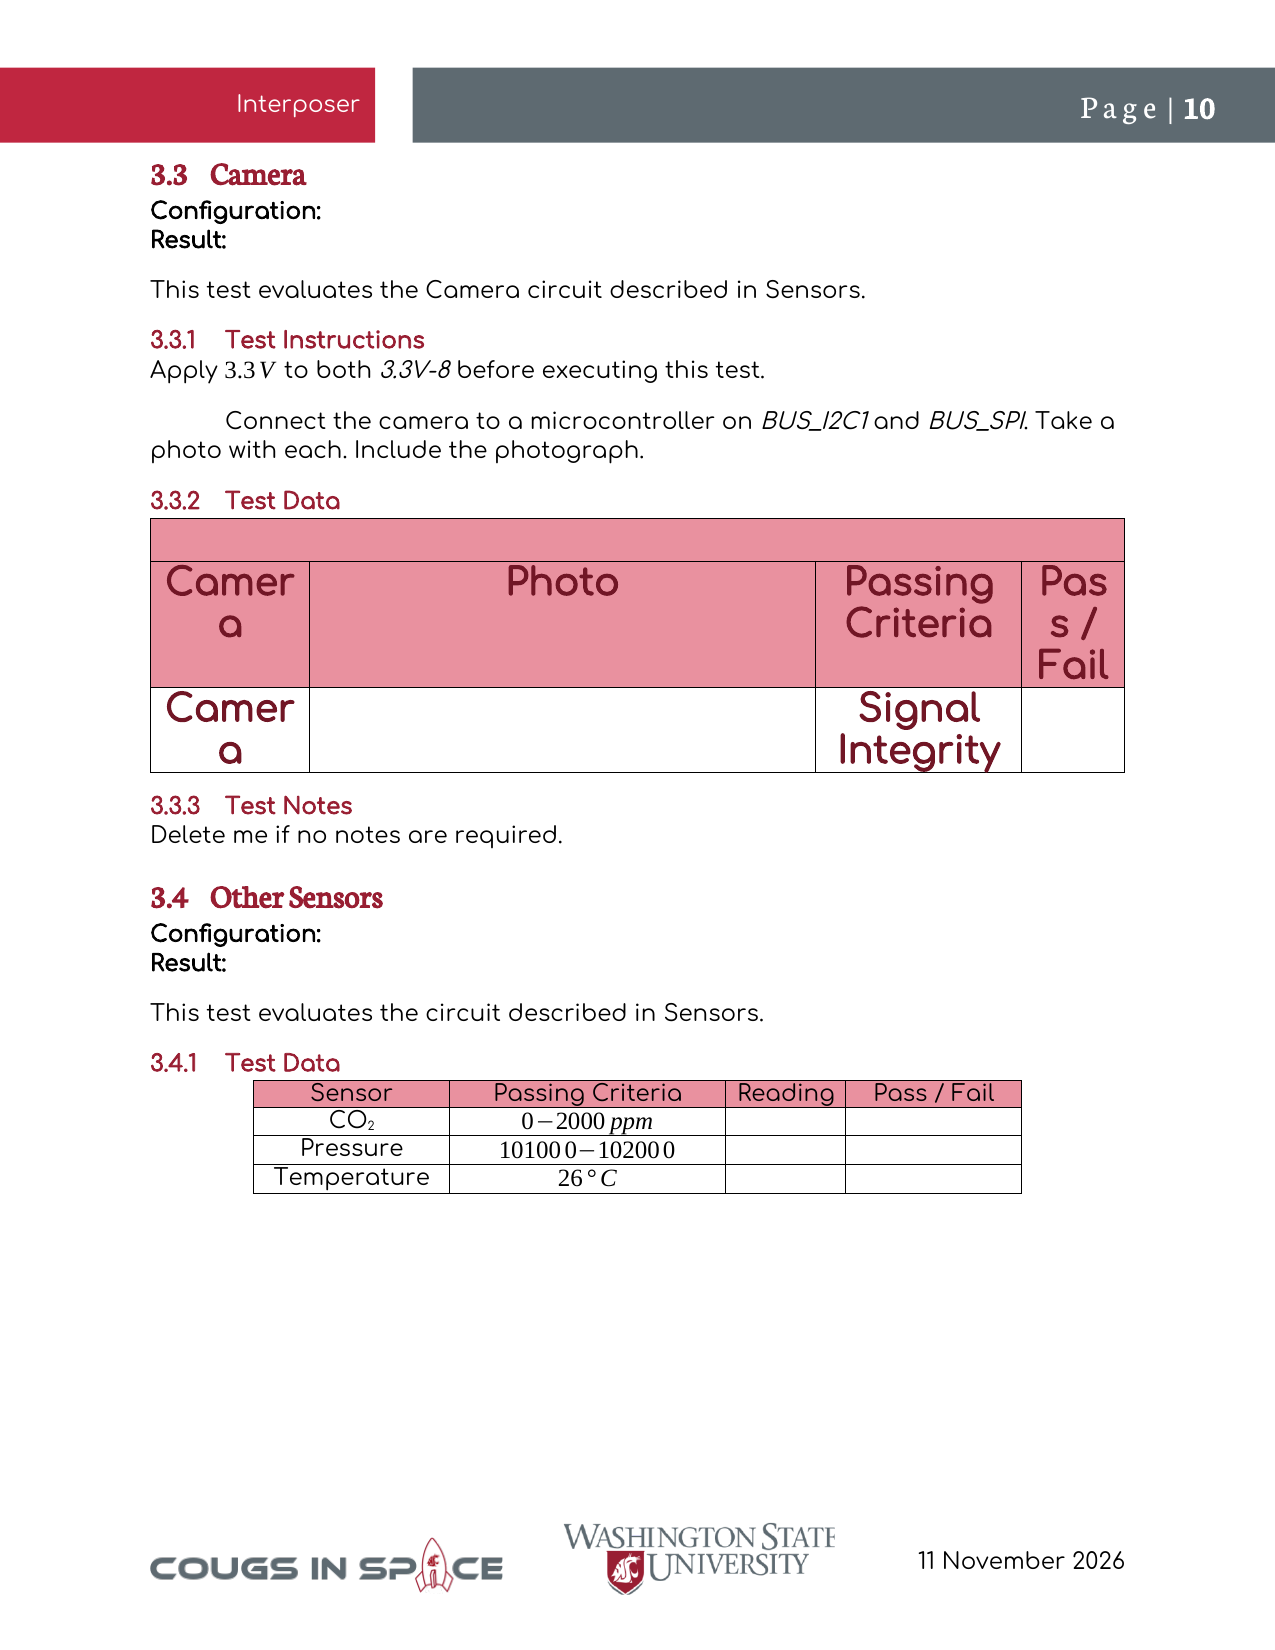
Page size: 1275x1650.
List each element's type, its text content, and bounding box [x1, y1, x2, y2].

subtitle Test Data [150, 1051, 1125, 1076]
table_cell [726, 1108, 845, 1135]
subtitle Test Notes [150, 794, 1125, 819]
table_cell [726, 1165, 845, 1193]
text This test evaluates the Camera circuit described in Sensors. [150, 278, 1125, 303]
table_cell [846, 1108, 1021, 1135]
table_cell Pass / Fail [1022, 562, 1124, 687]
table_cell [846, 1165, 1021, 1193]
text Apply to both 3.3V-8 before executing this test. [150, 357, 1125, 385]
text Configuration: [150, 198, 1125, 224]
text Configuration: [150, 921, 1125, 947]
subtitle Test Instructions [150, 328, 1125, 353]
table_cell Camera [151, 688, 309, 772]
subtitle Test Data [150, 489, 1125, 514]
table_cell CO2 [254, 1108, 449, 1135]
table_cell Photo [310, 562, 815, 687]
table_header Passing Criteria [450, 1081, 725, 1107]
table_cell Camera [151, 562, 309, 687]
table_cell [846, 1136, 1021, 1164]
table_cell Signal Integrity [816, 688, 1021, 772]
table_cell Pressure [254, 1136, 449, 1164]
table_header Reading [726, 1081, 845, 1107]
text Result: [150, 228, 1125, 253]
text Result: [150, 951, 1125, 976]
table_cell [310, 688, 815, 772]
subtitle Camera [150, 150, 1125, 192]
text Connect the camera to a microcontroller on BUS_I2C1 and BUS_SPI. Take a photo with each. Include the photograph. [150, 409, 1125, 464]
table_cell [450, 1136, 725, 1164]
table_cell [450, 1165, 725, 1193]
table_header [151, 519, 1124, 561]
picture [562, 1522, 835, 1594]
text This test evaluates the circuit described in Sensors. [150, 1001, 1125, 1026]
table_cell Passing Criteria [816, 562, 1021, 687]
picture [150, 1537, 503, 1594]
table_header Pass / Fail [846, 1081, 1021, 1107]
table_cell Temperature [254, 1165, 449, 1193]
table_cell [450, 1108, 725, 1135]
table_header Sensor [254, 1081, 449, 1107]
text Delete me if no notes are required. [150, 823, 1125, 848]
table_cell [726, 1136, 845, 1164]
table_cell [1022, 688, 1124, 772]
subtitle Other Sensors [150, 873, 1125, 915]
